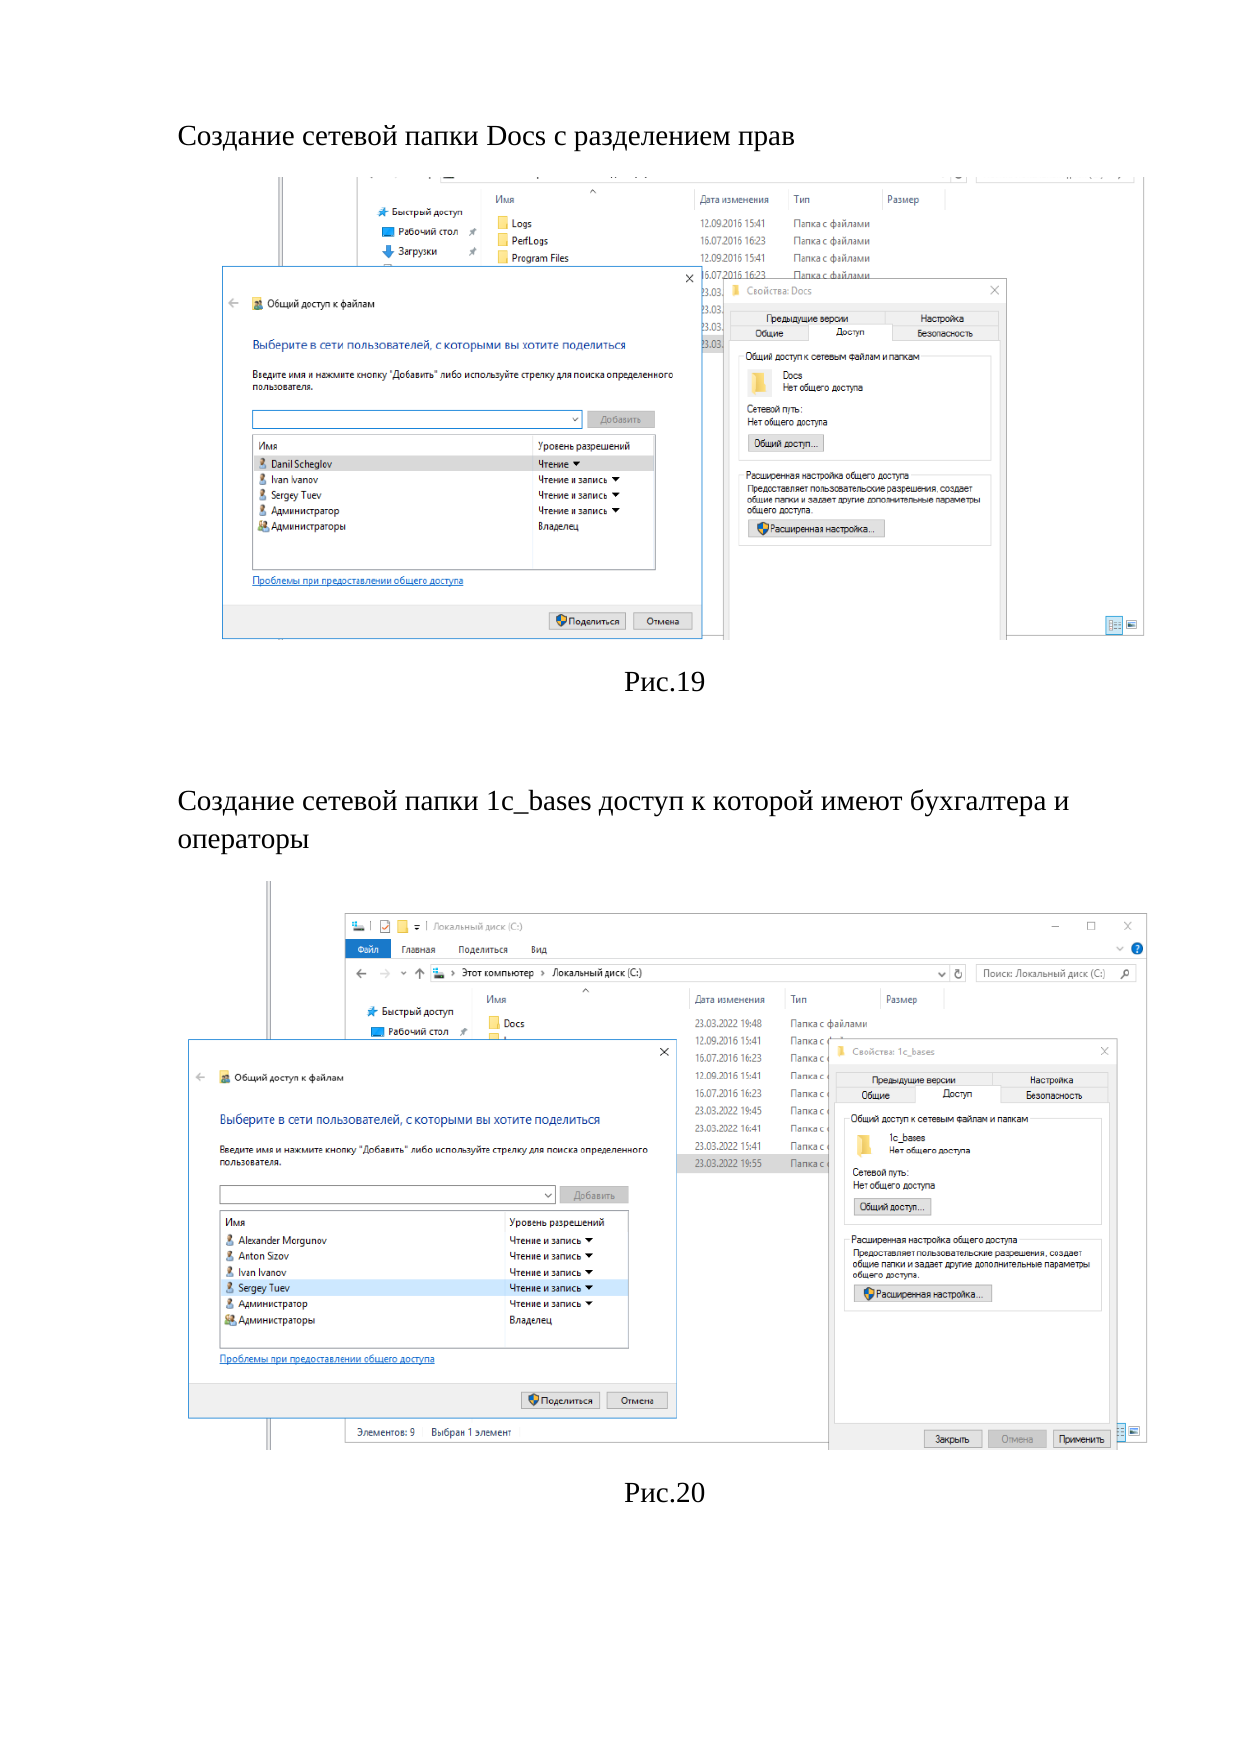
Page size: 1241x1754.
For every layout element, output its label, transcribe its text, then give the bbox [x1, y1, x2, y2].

text Cоздание сетевой папки 1c_bases доступ к которой имеют бухгалтера и операторы [177, 783, 1152, 855]
picture [177, 177, 1152, 640]
picture [177, 881, 1152, 1450]
text Cоздание сетевой папки Docs с разделением прав [177, 118, 1152, 152]
text Рис.19 [177, 664, 1152, 698]
text Рис.20 [177, 1475, 1152, 1508]
